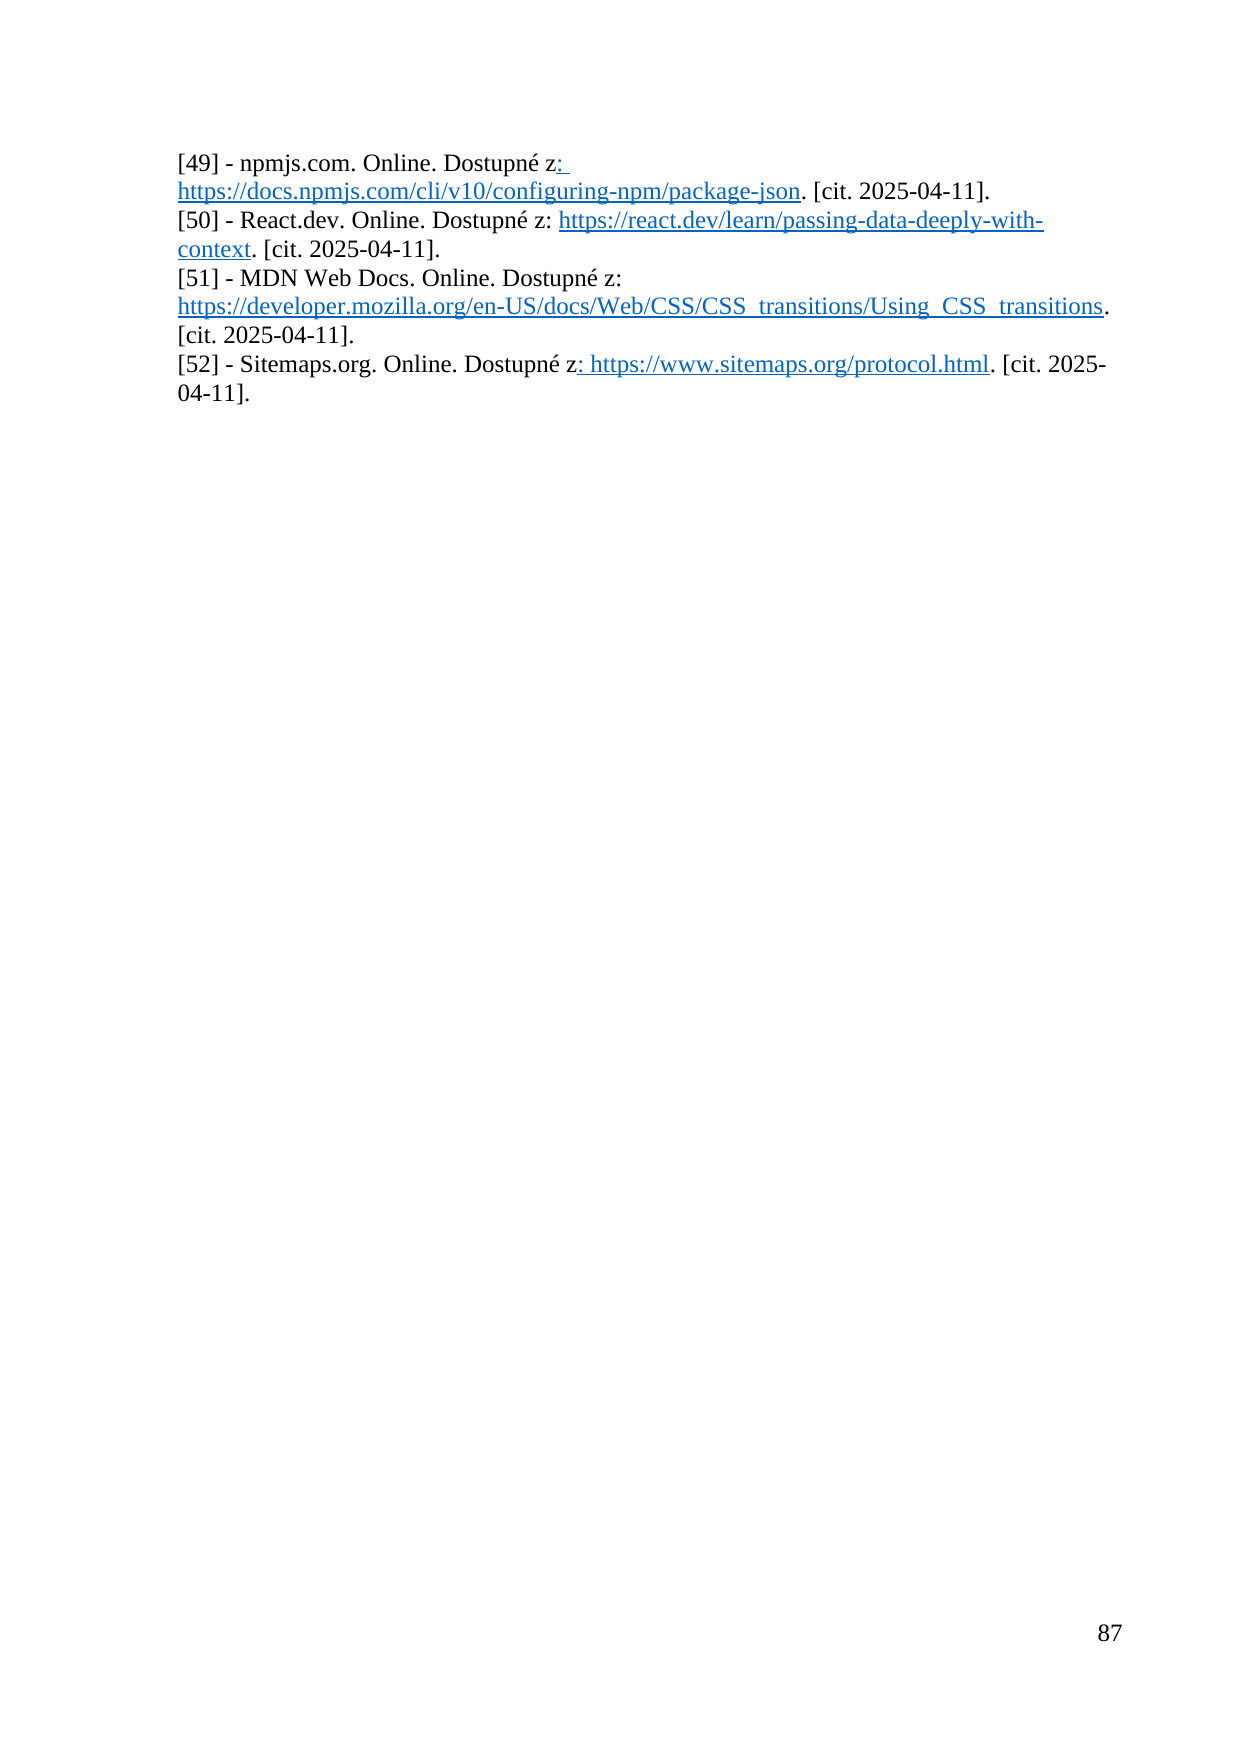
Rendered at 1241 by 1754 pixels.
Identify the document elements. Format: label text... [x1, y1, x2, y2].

text [51] - MDN Web Docs. Online. Dostupné z: https://developer.mozilla.org/en-US/docs/Web/CSS/CSS_transitions/Using_CSS_transitions. [cit. 2025-04-11]. [177, 263, 1122, 349]
text [49] - npmjs.com. Online. Dostupné z: https://docs.npmjs.com/cli/v10/configuring-npm/package-json. [cit. 2025-04-11]. [177, 148, 1122, 205]
text [52] - Sitemaps.org. Online. Dostupné z: https://www.sitemaps.org/protocol.html. [cit. 2025-04-11]. [177, 349, 1122, 406]
text [50] - React.dev. Online. Dostupné z: https://react.dev/learn/passing-data-deeply-with-context. [cit. 2025-04-11]. [177, 205, 1122, 263]
